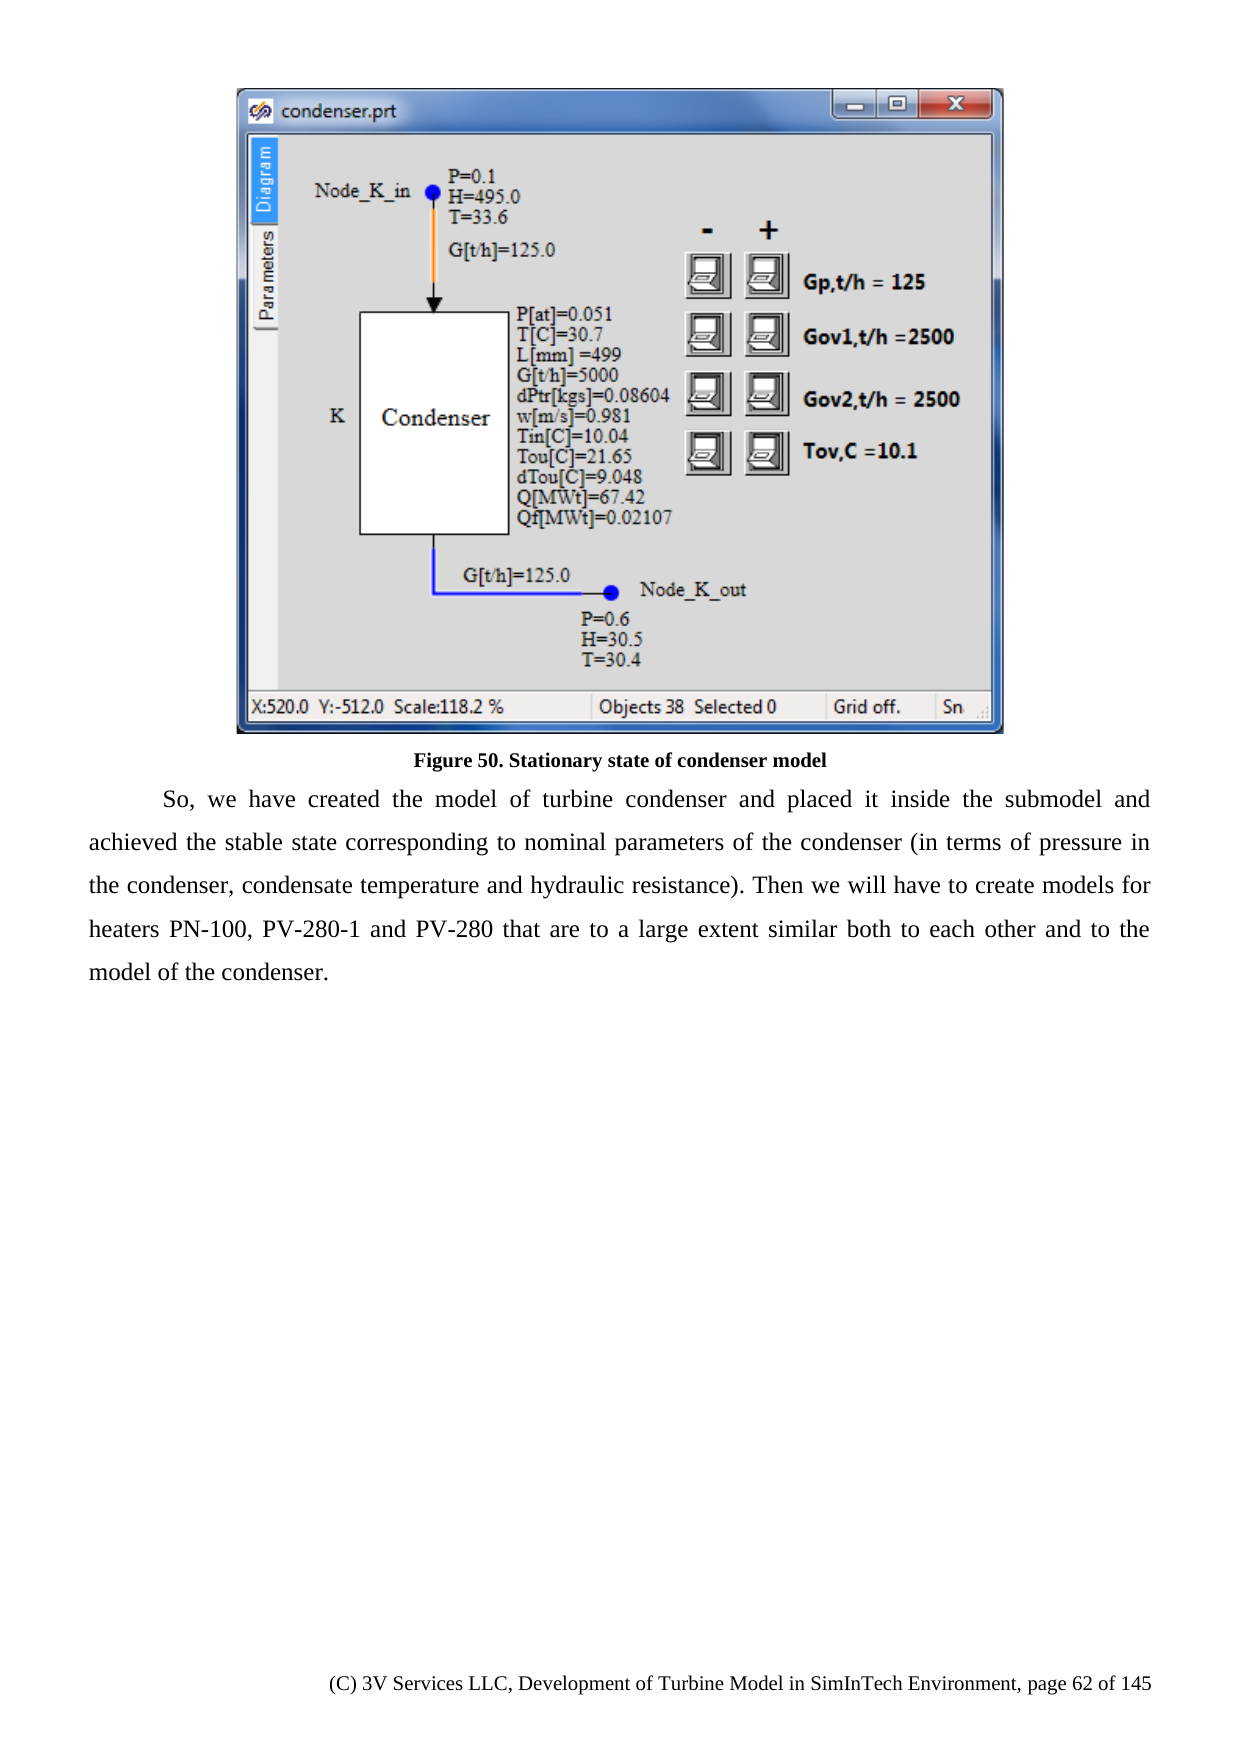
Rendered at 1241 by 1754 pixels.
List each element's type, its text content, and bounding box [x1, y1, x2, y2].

text So, we have created the model of turbine condenser and placed it inside the submodel and achieved the stable state corresponding to nominal parameters of the condenser (in terms of pressure in the condenser, condensate temperature and hydraulic resistance). Then we will have to create models for heaters PN-100, PV-280-1 and PV-280 that are to a large extent similar both to each other and to the model of the condenser. [89, 784, 1152, 986]
picture [236, 88, 1004, 734]
